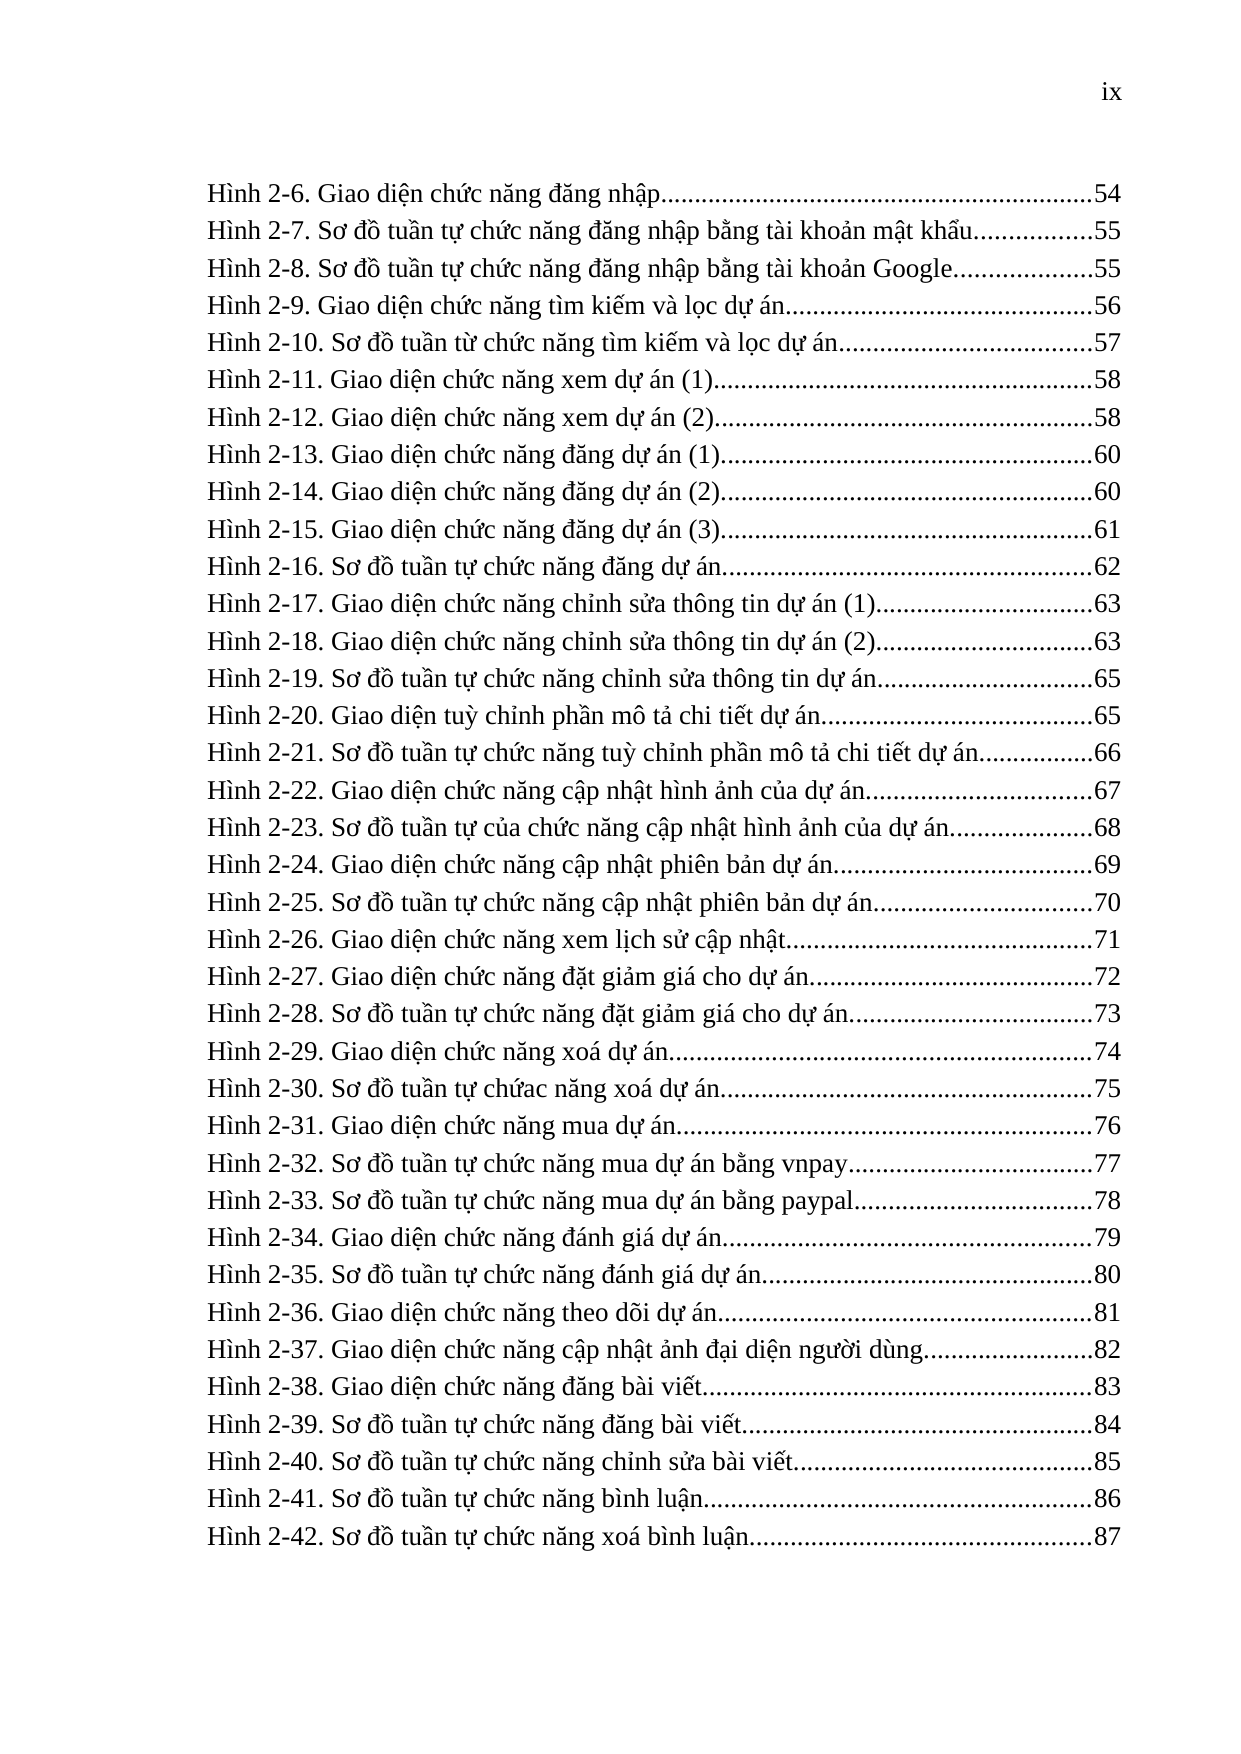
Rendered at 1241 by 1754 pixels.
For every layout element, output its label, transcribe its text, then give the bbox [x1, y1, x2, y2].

text Hình 2-10. Sơ đồ tuần từ chức năng tìm kiếm và lọc dự án 57 [207, 326, 1122, 357]
text Hình 2-7. Sơ đồ tuần tự chức năng đăng nhập bằng tài khoản mật khẩu. 55 [207, 214, 1122, 246]
text Hình 2-11. Giao diện chức năng xem dự án (1). 58 [207, 364, 1122, 395]
text Hình 2-16. Sơ đồ tuần tự chức năng đăng dự án. 62 [207, 550, 1122, 581]
text Hình 2-20. Giao diện tuỳ chỉnh phần mô tả chi tiết dự án. 65 [207, 699, 1122, 730]
text Hình 2-14. Giao diện chức năng đăng dự án (2). 60 [207, 476, 1122, 507]
text Hình 2-40. Sơ đồ tuần tự chức năng chỉnh sửa bài viết. 85 [207, 1445, 1122, 1476]
text Hình 2-32. Sơ đồ tuần tự chức năng mua dự án bằng vnpay 77 [207, 1147, 1122, 1178]
text Hình 2-23. Sơ đồ tuần tự của chức năng cập nhật hình ảnh của dự án. 68 [207, 811, 1122, 842]
text Hình 2-25. Sơ đồ tuần tự chức năng cập nhật phiên bản dự án 70 [207, 886, 1122, 917]
text Hình 2-9. Giao diện chức năng tìm kiếm và lọc dự án 56 [207, 289, 1122, 320]
text Hình 2-28. Sơ đồ tuần tự chức năng đặt giảm giá cho dự án. 73 [207, 998, 1122, 1029]
text Hình 2-31. Giao diện chức năng mua dự án. 76 [207, 1109, 1122, 1141]
text Hình 2-29. Giao diện chức năng xoá dự án. 74 [207, 1035, 1122, 1066]
text Hình 2-35. Sơ đồ tuần tự chức năng đánh giá dự án. 80 [207, 1259, 1122, 1290]
text Hình 2-42. Sơ đồ tuần tự chức năng xoá bình luận. 87 [207, 1520, 1122, 1551]
text Hình 2-33. Sơ đồ tuần tự chức năng mua dự án bằng paypal 78 [207, 1184, 1122, 1215]
text Hình 2-12. Giao diện chức năng xem dự án (2). 58 [207, 401, 1122, 432]
text Hình 2-15. Giao diện chức năng đăng dự án (3). 61 [207, 513, 1122, 544]
text Hình 2-18. Giao diện chức năng chỉnh sửa thông tin dự án (2). 63 [207, 625, 1122, 656]
text Hình 2-41. Sơ đồ tuần tự chức năng bình luận. 86 [207, 1482, 1122, 1513]
text Hình 2-21. Sơ đồ tuần tự chức năng tuỳ chỉnh phần mô tả chi tiết dự án. 66 [207, 737, 1122, 768]
text Hình 2-37. Giao diện chức năng cập nhật ảnh đại diện người dùng. 82 [207, 1333, 1122, 1364]
text Hình 2-22. Giao diện chức năng cập nhật hình ảnh của dự án. 67 [207, 774, 1122, 805]
text Hình 2-34. Giao diện chức năng đánh giá dự án. 79 [207, 1221, 1122, 1252]
text Hình 2-38. Giao diện chức năng đăng bài viết. 83 [207, 1371, 1122, 1402]
text Hình 2-19. Sơ đồ tuần tự chức năng chỉnh sửa thông tin dự án. 65 [207, 662, 1122, 693]
text Hình 2-13. Giao diện chức năng đăng dự án (1). 60 [207, 438, 1122, 469]
text Hình 2-36. Giao diện chức năng theo dõi dự án. 81 [207, 1296, 1122, 1327]
text Hình 2-30. Sơ đồ tuần tự chứac năng xoá dự án. 75 [207, 1072, 1122, 1103]
text Hình 2-6. Giao diện chức năng đăng nhập 54 [207, 177, 1122, 208]
text Hình 2-27. Giao diện chức năng đặt giảm giá cho dự án. 72 [207, 960, 1122, 991]
text Hình 2-17. Giao diện chức năng chỉnh sửa thông tin dự án (1). 63 [207, 587, 1122, 618]
text Hình 2-26. Giao diện chức năng xem lịch sử cập nhật. 71 [207, 923, 1122, 954]
text Hình 2-8. Sơ đồ tuần tự chức năng đăng nhập bằng tài khoản Google. 55 [207, 252, 1122, 283]
text Hình 2-24. Giao diện chức năng cập nhật phiên bản dự án. 69 [207, 848, 1122, 879]
text Hình 2-39. Sơ đồ tuần tự chức năng đăng bài viết. 84 [207, 1408, 1122, 1439]
